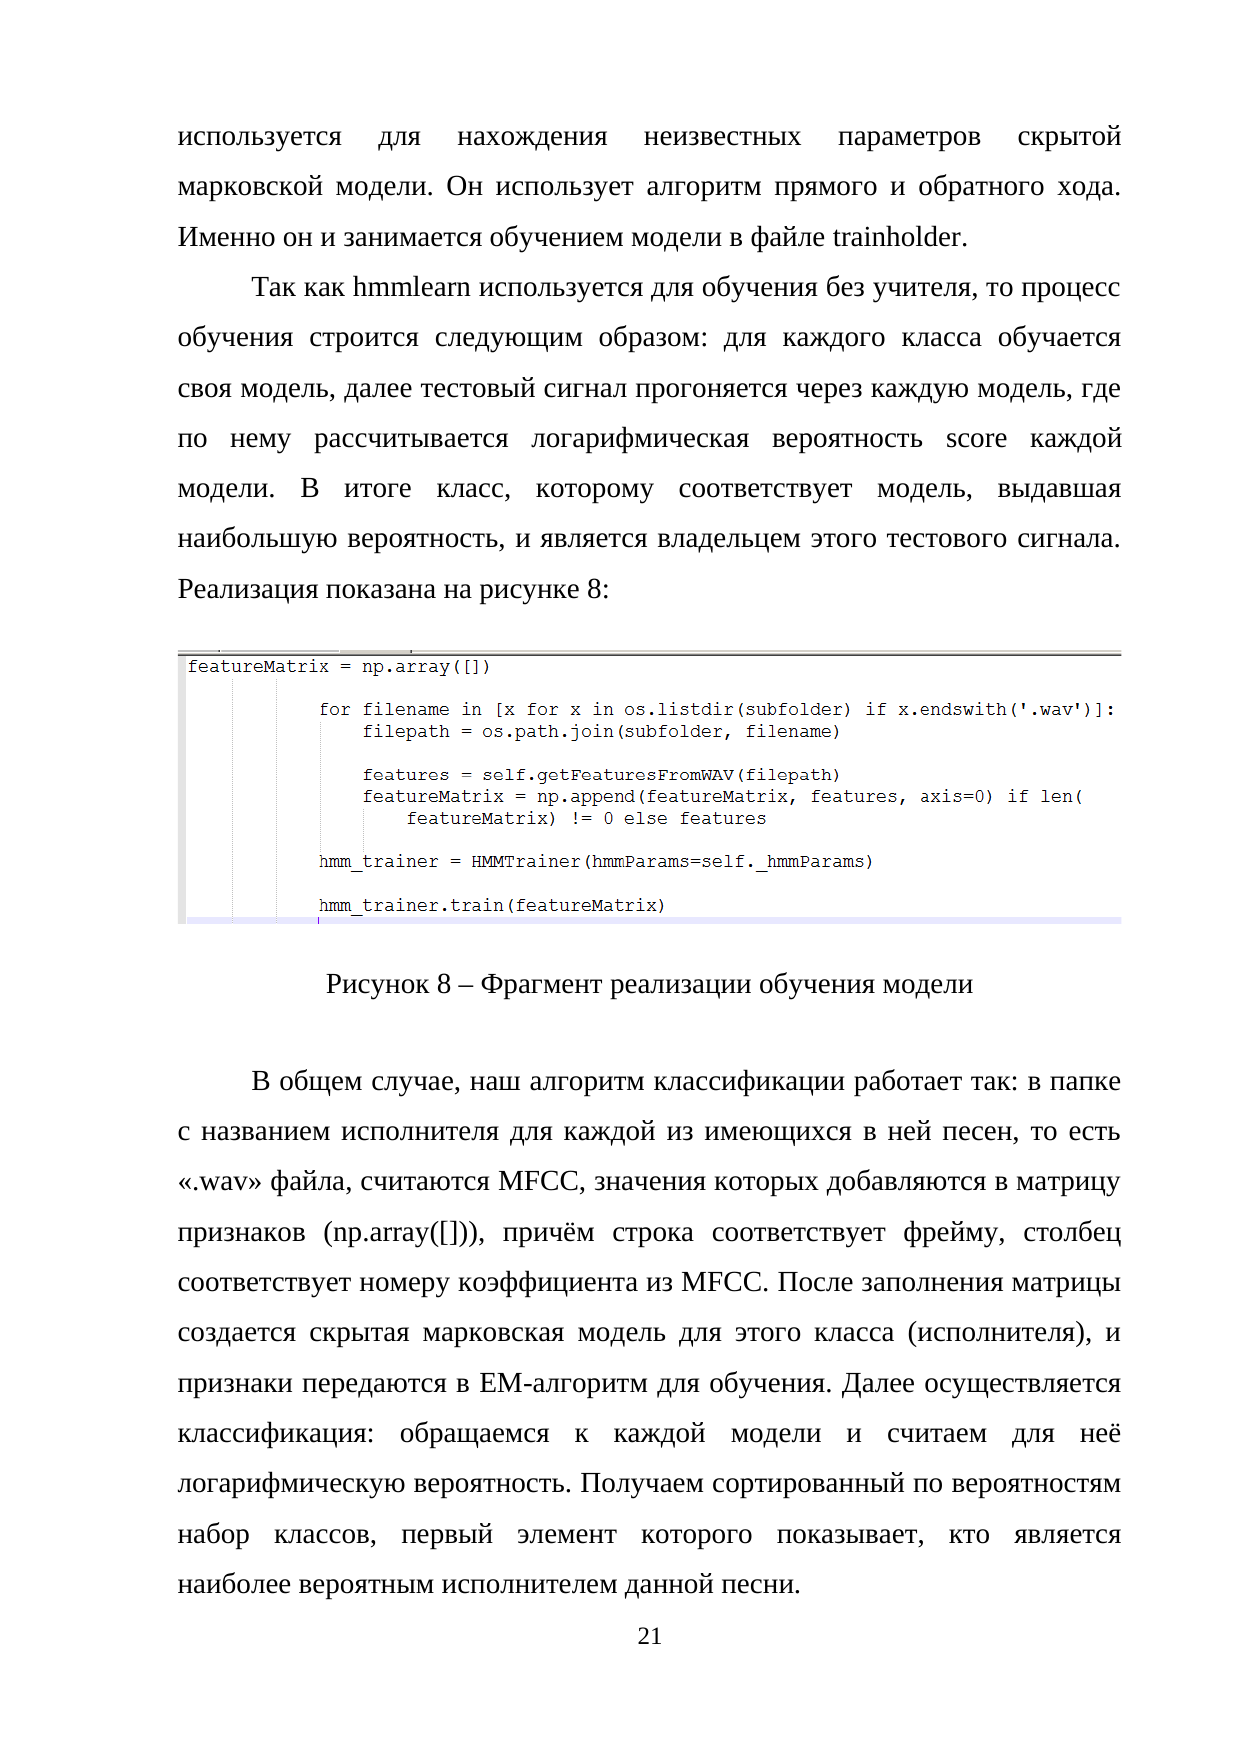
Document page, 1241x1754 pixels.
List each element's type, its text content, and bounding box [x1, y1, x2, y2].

text Так как hmmlearn используется для обучения без учителя, то процесс обучения строится следующим образом: для каждого класса обучается своя модель, далее тестовый сигнал прогоняется через каждую модель, где по нему рассчитывается логарифмическая вероятность score каждой модели. В итоге класс, которому соответствует модель, выдавшая наибольшую вероятность, и является владельцем этого тестового сигнала. Реализация показана на рисунке 8: [177, 269, 1122, 604]
text В общем случае, наш алгоритм классификации работает так: в папке с названием исполнителя для каждой из имеющихся в ней песен, то есть «.wav» файла, считаются MFCC, значения которых добавляются в матрицу признаков (np.array([])), причём строка соответствует фрейму, столбец соответствует номеру коэффициента из MFCC. После заполнения матрицы создается скрытая марковская модель для этого класса (исполнителя), и признаки передаются в EM-алгоритм для обучения. Далее осуществляется классификация: обращаемся к каждой модели и считаем для неё логарифмическую вероятность. Получаем сортированный по вероятностям набор классов, первый элемент которого показывает, кто является наиболее вероятным исполнителем данной песни. [177, 1063, 1122, 1599]
text Рисунок 8 – Фрагмент реализации обучения модели [177, 967, 1122, 1000]
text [177, 118, 1122, 252]
picture [177, 650, 1122, 924]
